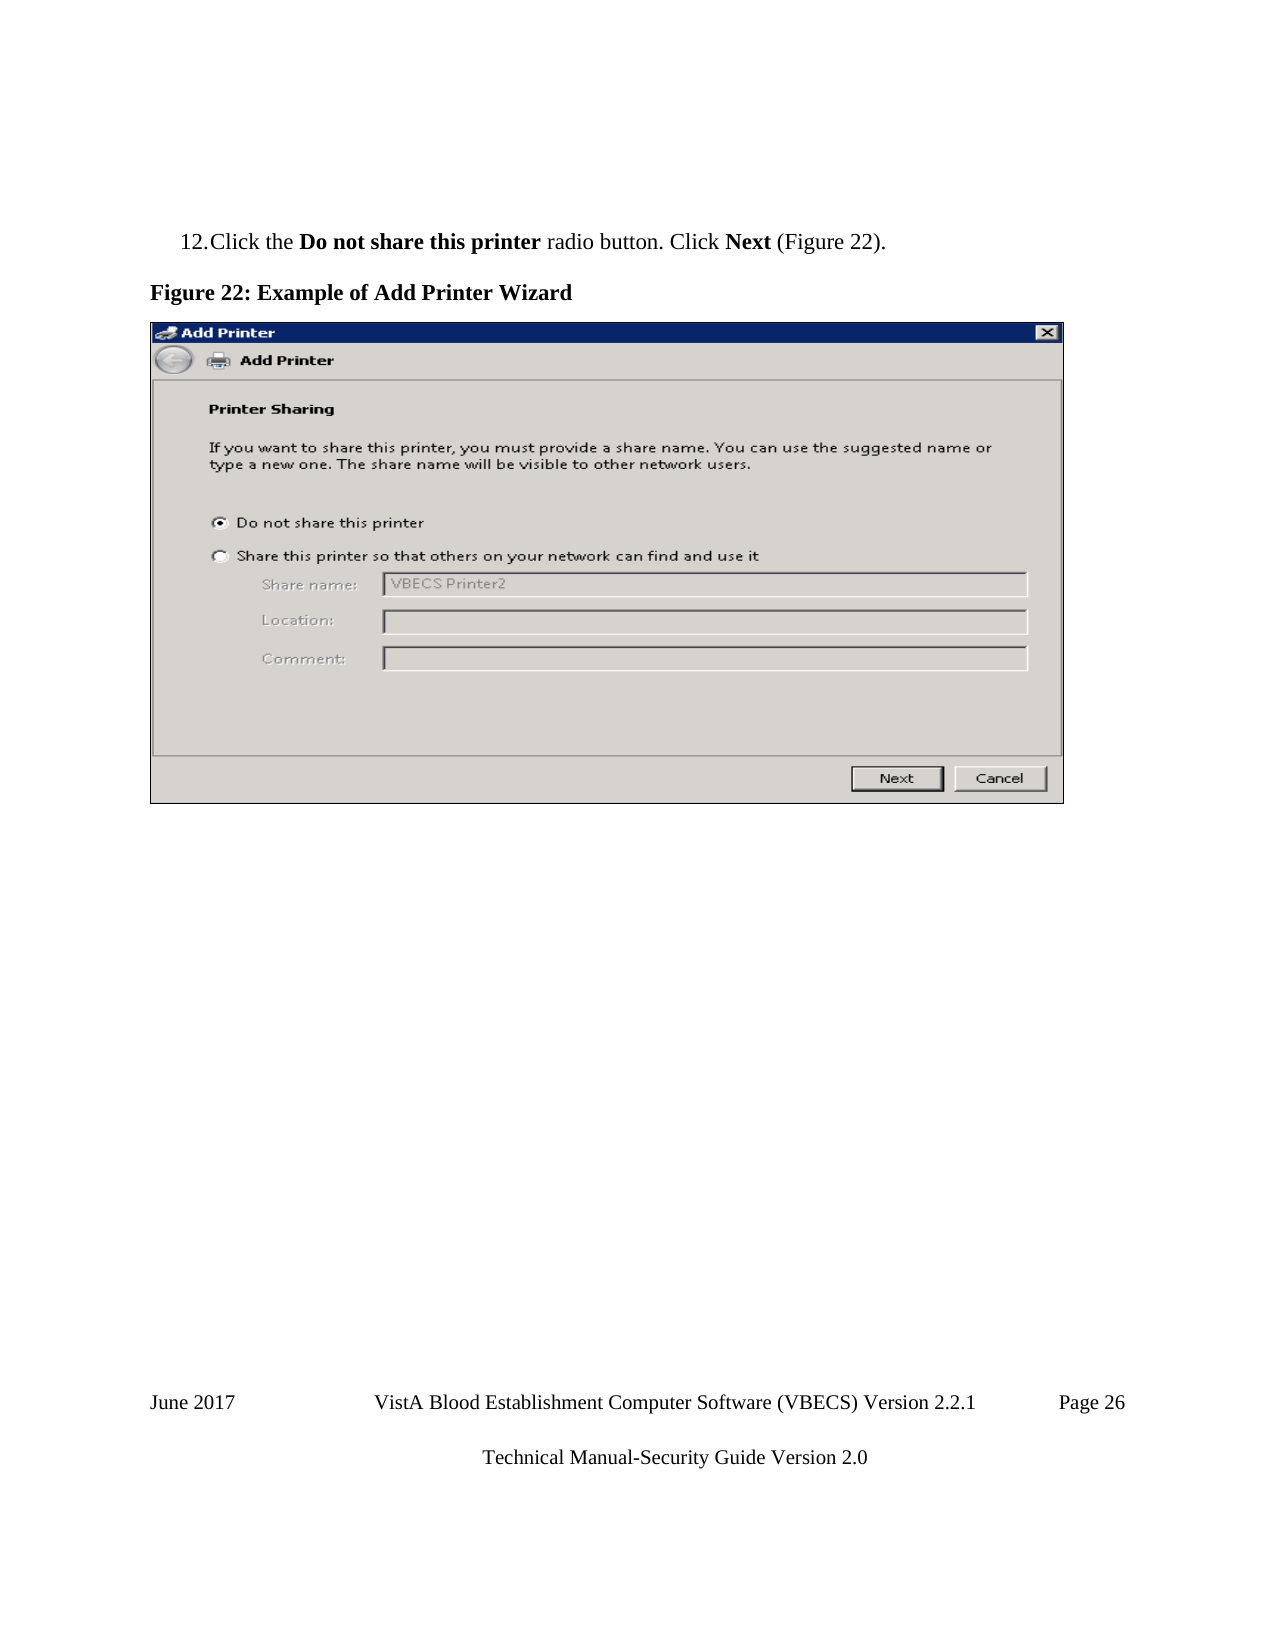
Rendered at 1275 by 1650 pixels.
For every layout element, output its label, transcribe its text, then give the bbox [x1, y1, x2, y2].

list Click the Do not share this printer radio button. Click Next (Figure 22). [180, 228, 1125, 254]
text Figure 22: Example of Add Printer Wizard [150, 279, 1125, 305]
